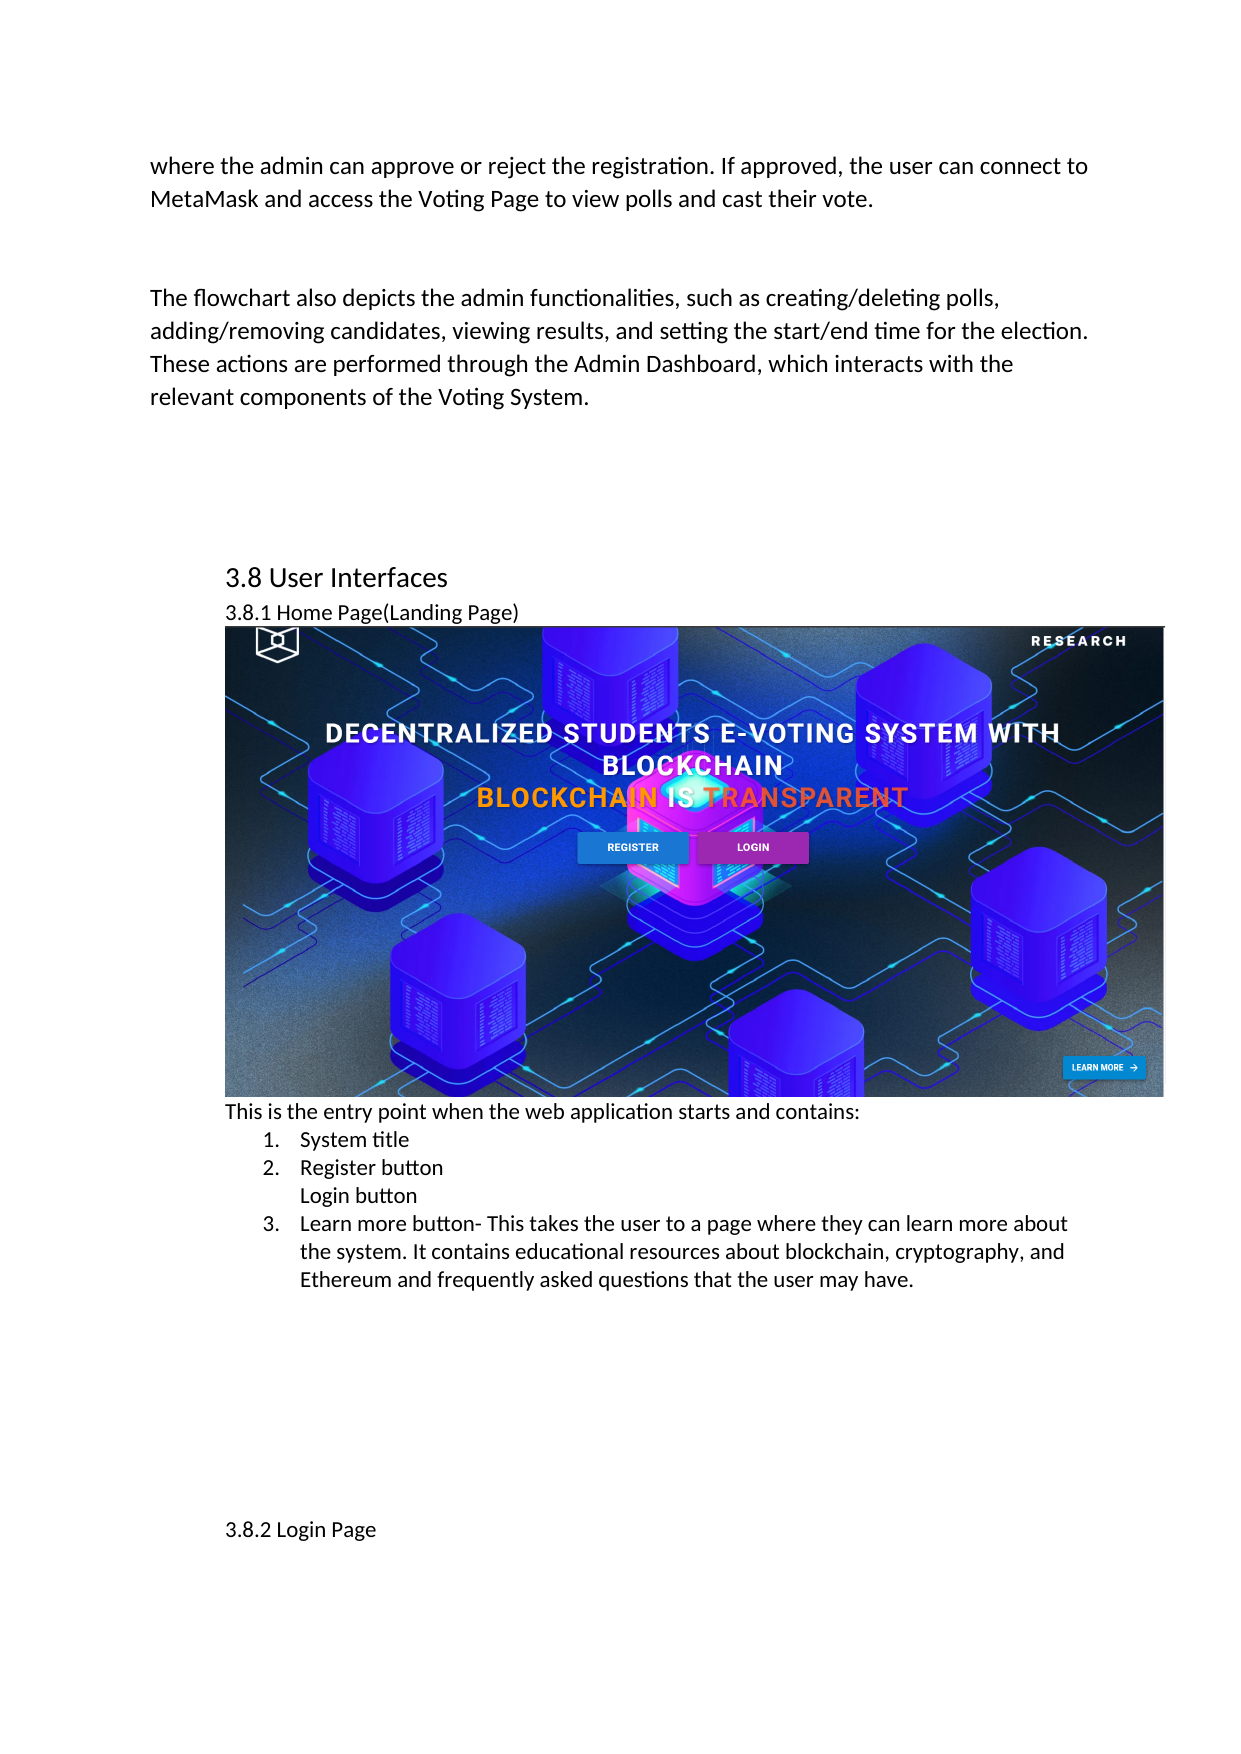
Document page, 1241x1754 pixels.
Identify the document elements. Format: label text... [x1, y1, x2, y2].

text Login button [300, 1181, 1090, 1209]
text 3.8.2 Login Page [225, 1515, 1090, 1543]
text This is the entry point when the web application starts and contains: [225, 1097, 1090, 1125]
text 3.8 User Interfaces [225, 559, 1090, 595]
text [150, 150, 1090, 213]
list Register button [262, 1153, 1090, 1181]
text The flowchart also depicts the admin functionalities, such as creating/deleting polls, adding/removing candidates, viewing results, and setting the start/end time for the election. These actions are performed through the Admin Dashboard, which interacts with the relevant components of the Voting System. [150, 282, 1090, 411]
picture [225, 626, 1166, 1097]
list Learn more button- This takes the user to a page where they can learn more about the system. It contains educational resources about blockchain, cryptography, and Ethereum and frequently asked questions that the user may have. [262, 1209, 1090, 1293]
list System title [262, 1125, 1090, 1153]
text 3.8.1 Home Page(Landing Page) [225, 598, 1090, 626]
